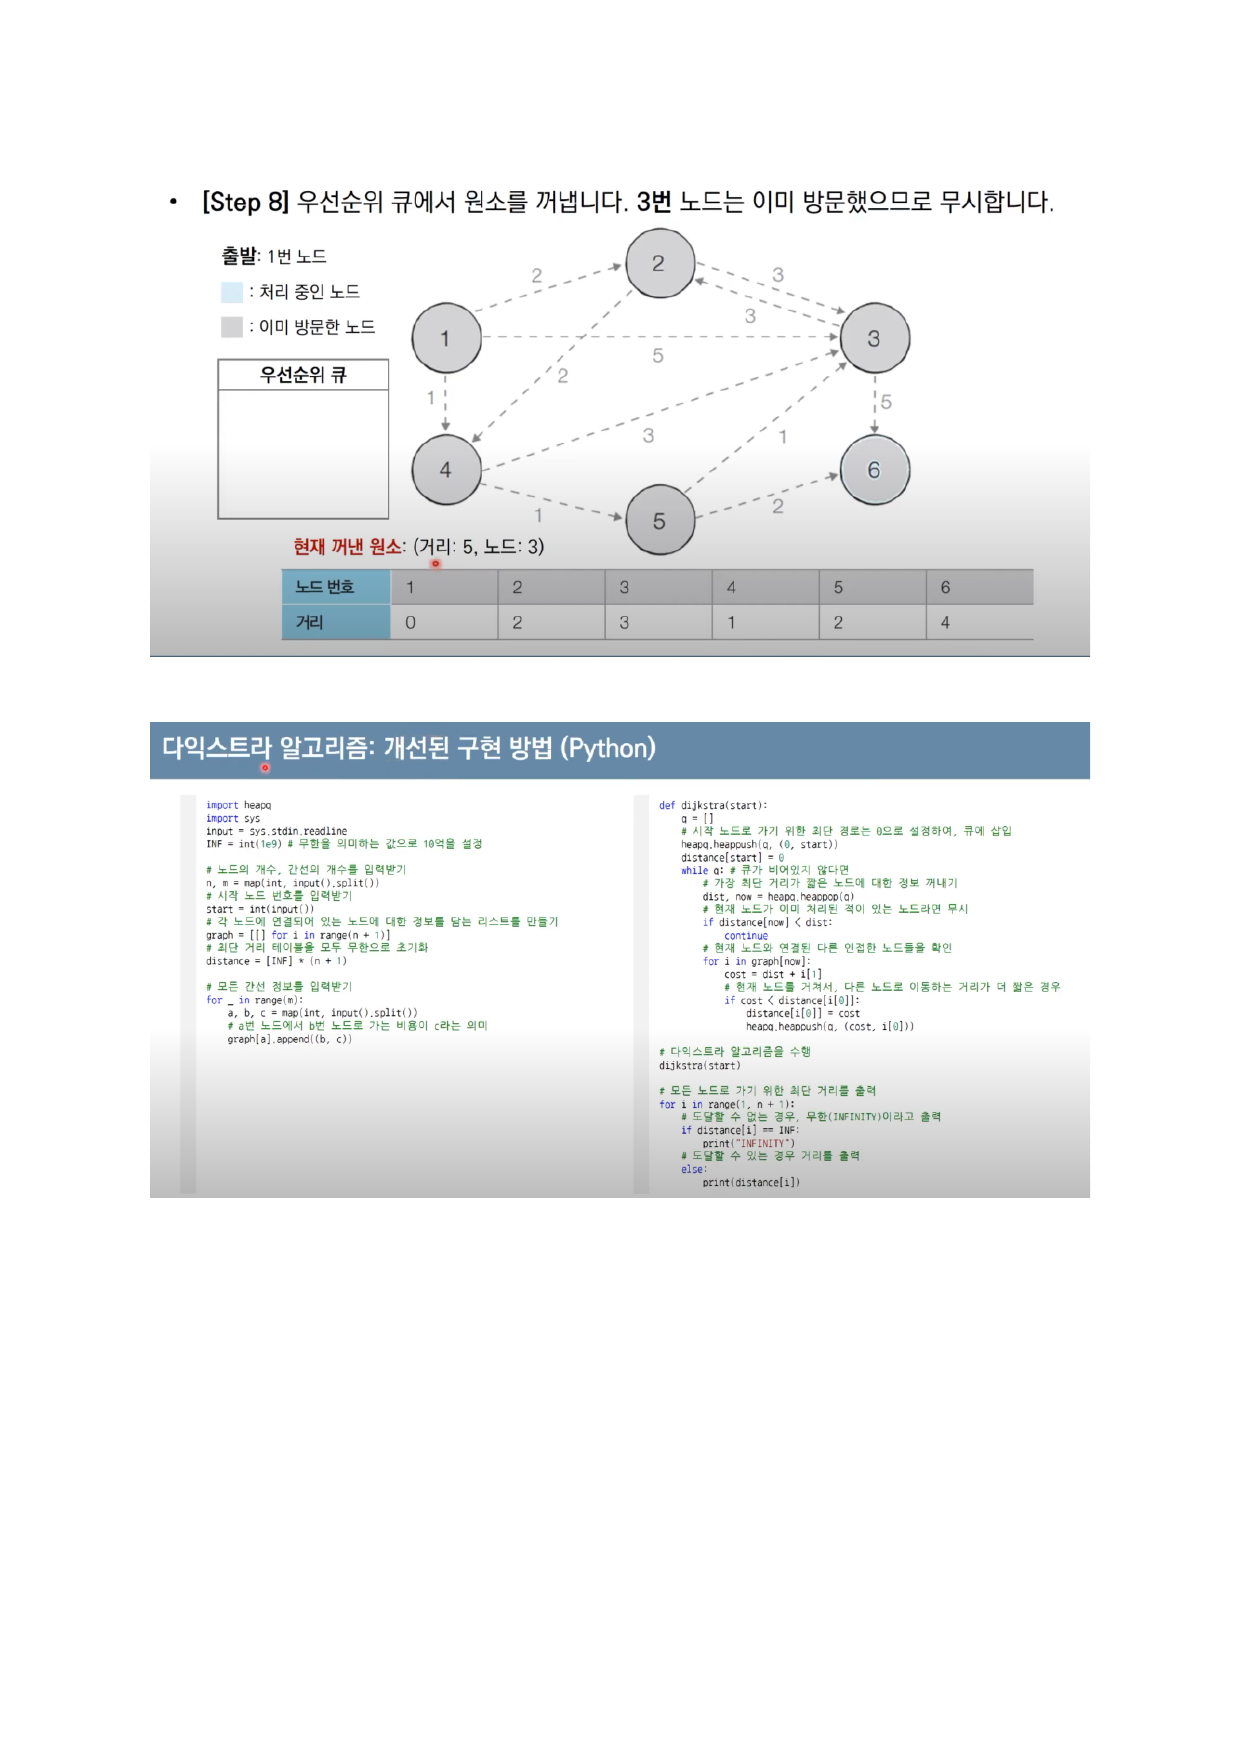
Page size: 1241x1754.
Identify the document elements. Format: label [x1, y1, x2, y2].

picture [150, 722, 1091, 1198]
picture [150, 177, 1091, 657]
